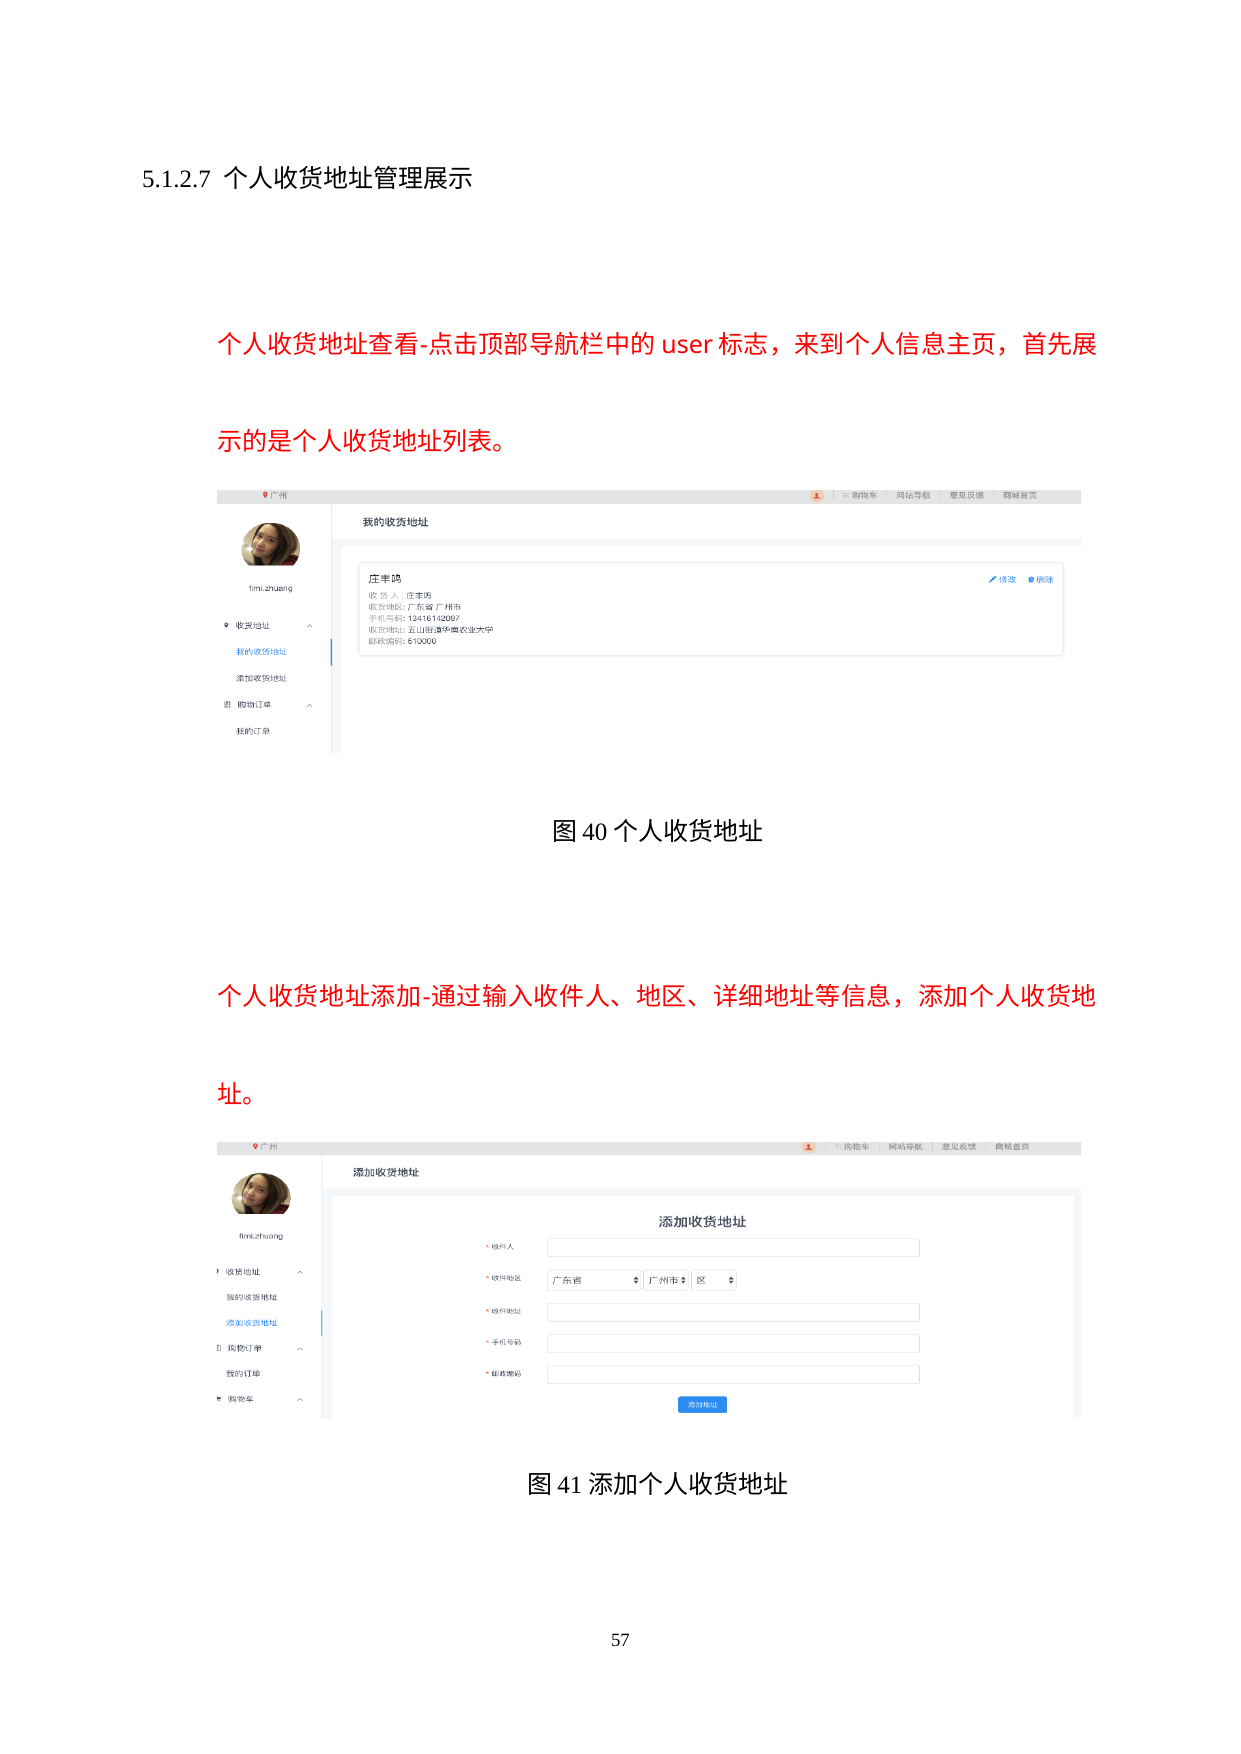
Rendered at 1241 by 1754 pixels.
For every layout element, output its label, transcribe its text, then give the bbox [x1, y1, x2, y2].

picture [216, 490, 1082, 753]
text 个人收货地址查看-点击顶部导航栏中的user标志，来到个人信息主页，首先展示的是个人收货地址列表。 [217, 310, 1098, 472]
text 图41 添加个人收货地址 [217, 1450, 1098, 1515]
text 5.1.2.7 个人收货地址管理展示 [142, 146, 1098, 211]
text 个人收货地址添加-通过输入收件人、地区、详细地址等信息，添加个人收货地址。 [217, 962, 1098, 1125]
text 图40 个人收货地址 [217, 797, 1098, 862]
picture [216, 1142, 1082, 1419]
